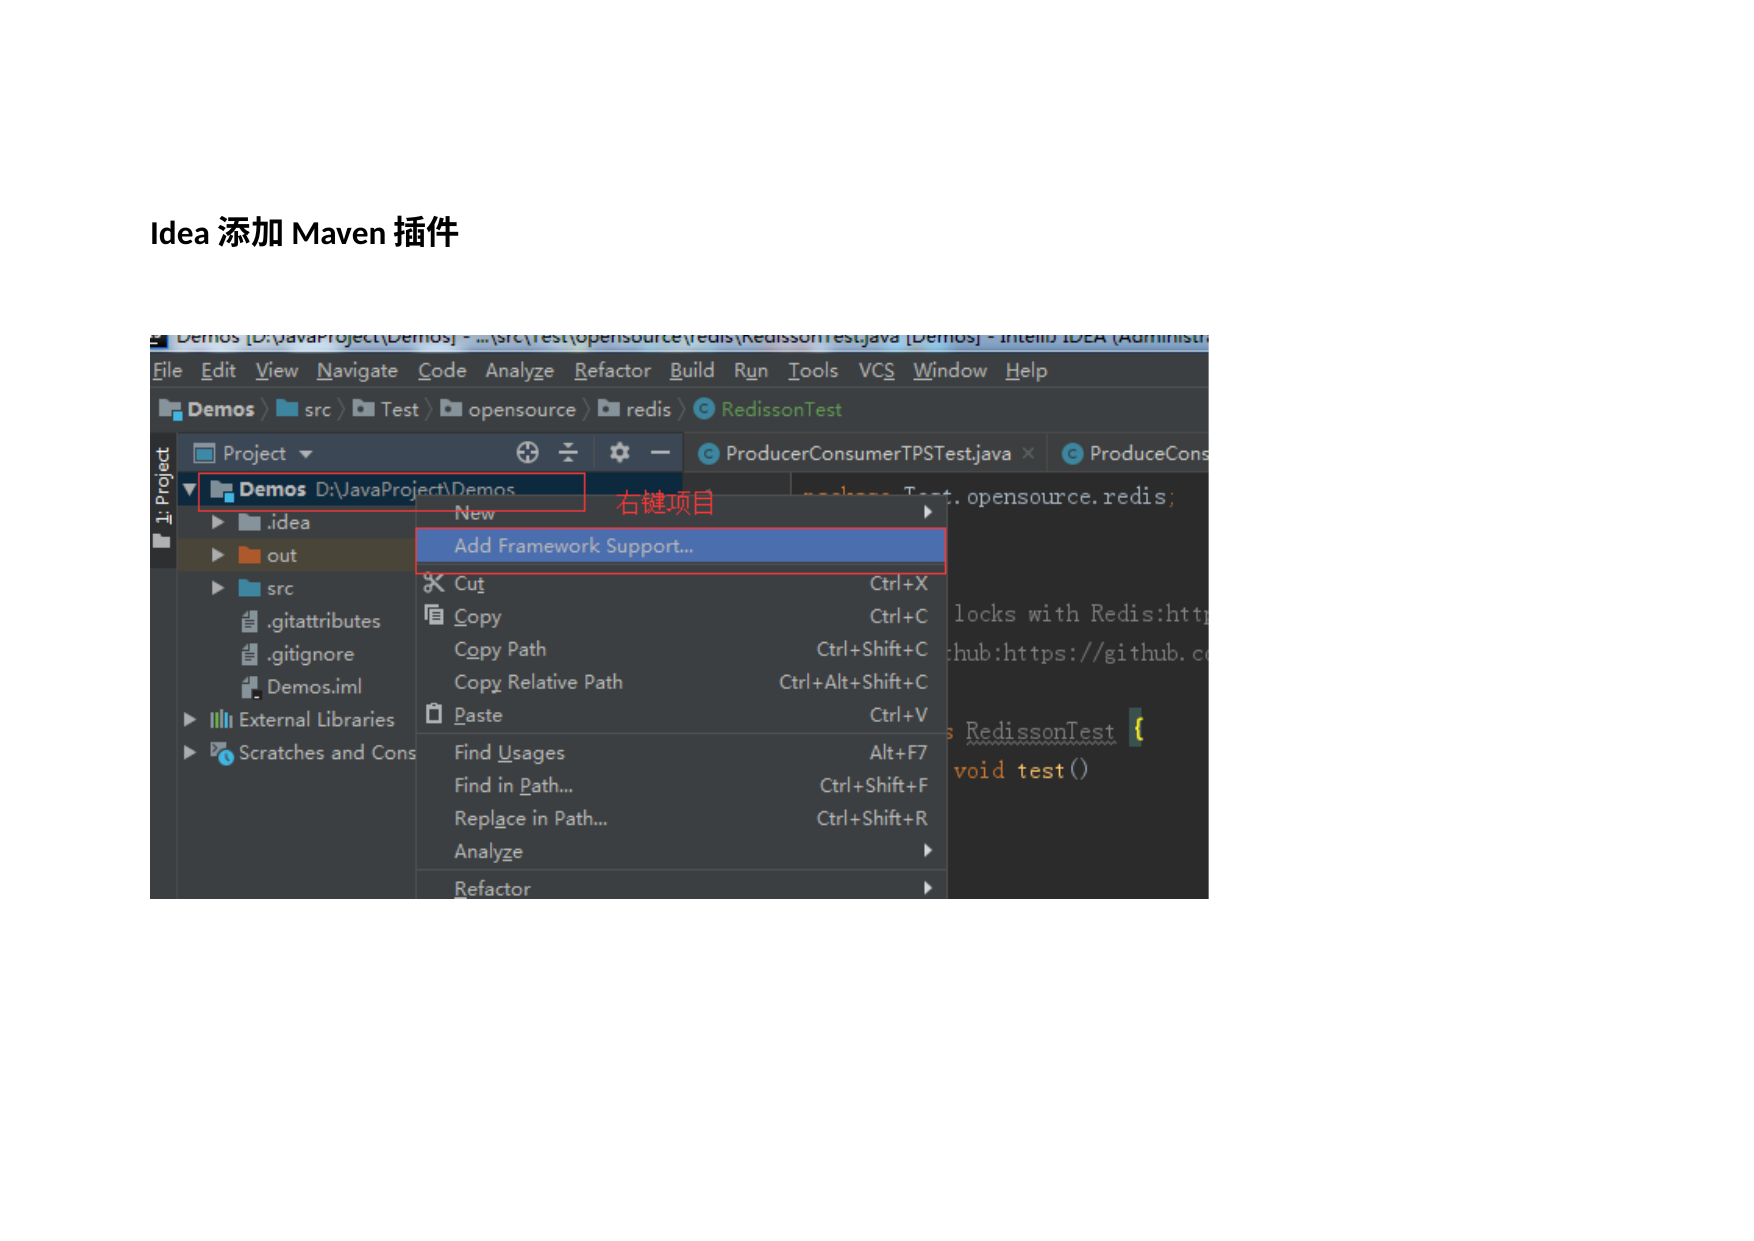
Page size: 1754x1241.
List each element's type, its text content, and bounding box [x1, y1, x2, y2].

subtitle Idea 添加Maven插件 [150, 198, 1604, 263]
picture [150, 335, 1209, 899]
